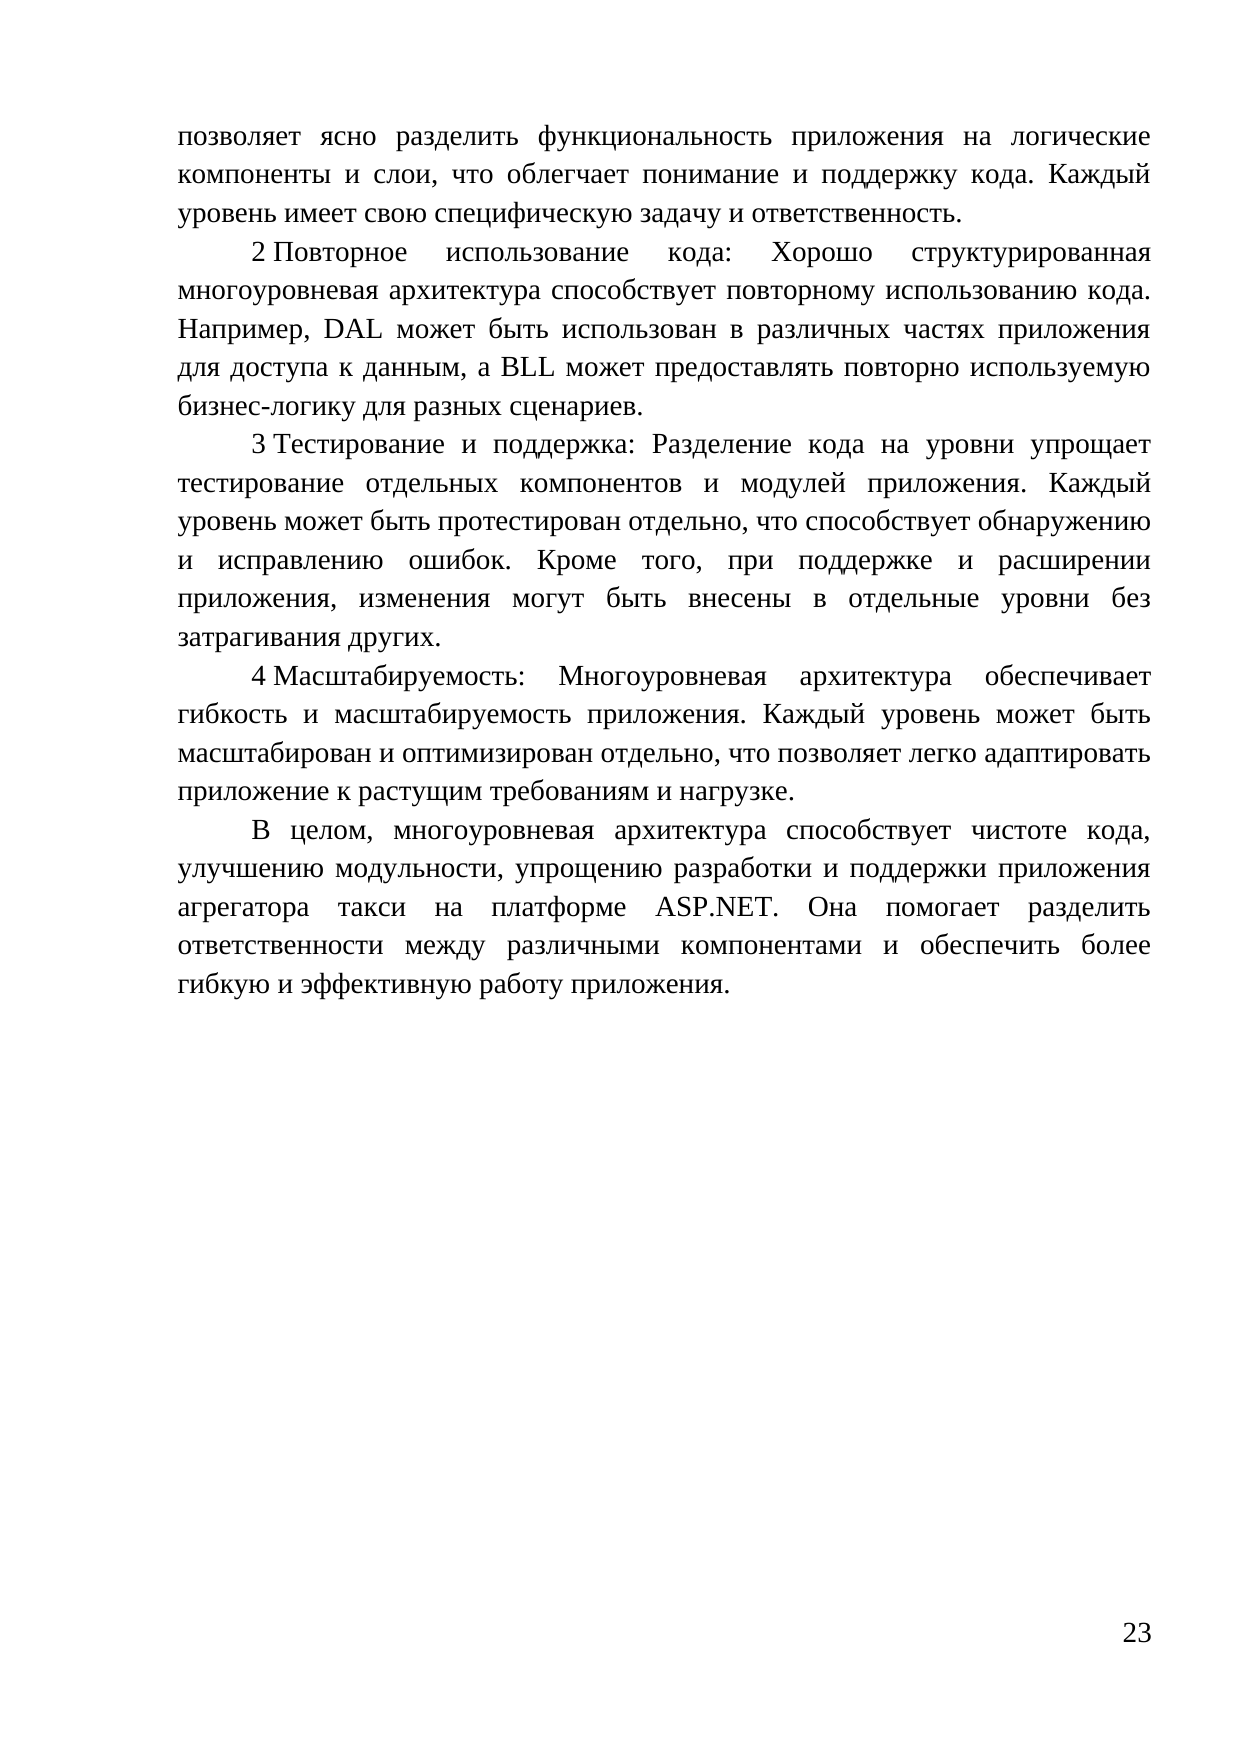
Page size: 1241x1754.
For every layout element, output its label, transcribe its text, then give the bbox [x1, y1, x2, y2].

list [177, 118, 1152, 229]
list Масштабируемость: Многоуровневая архитектура обеспечивает гибкость и масштабируемость приложения. Каждый уровень может быть масштабирован и оптимизирован отдельно, что позволяет легко адаптировать приложение к растущим требованиям и нагрузке. [177, 658, 1152, 807]
text В целом, многоуровневая архитектура способствует чистоте кода, улучшению модульности, упрощению разработки и поддержки приложения агрегатора такси на платформе ASP.NET. Она помогает разделить ответственности между различными компонентами и обеспечить более гибкую и эффективную работу приложения. [177, 812, 1152, 999]
list Тестирование и поддержка: Разделение кода на уровни упрощает тестирование отдельных компонентов и модулей приложения. Каждый уровень может быть протестирован отдельно, что способствует обнаружению и исправлению ошибок. Кроме того, при поддержке и расширении приложения, изменения могут быть внесены в отдельные уровни без затрагивания других. [177, 426, 1152, 653]
list Повторное использование кода: Хорошо структурированная многоуровневая архитектура способствует повторному использованию кода. Например, DAL может быть использован в различных частях приложения для доступа к данным, а BLL может предоставлять повторно используемую бизнес-логику для разных сценариев. [177, 234, 1152, 421]
